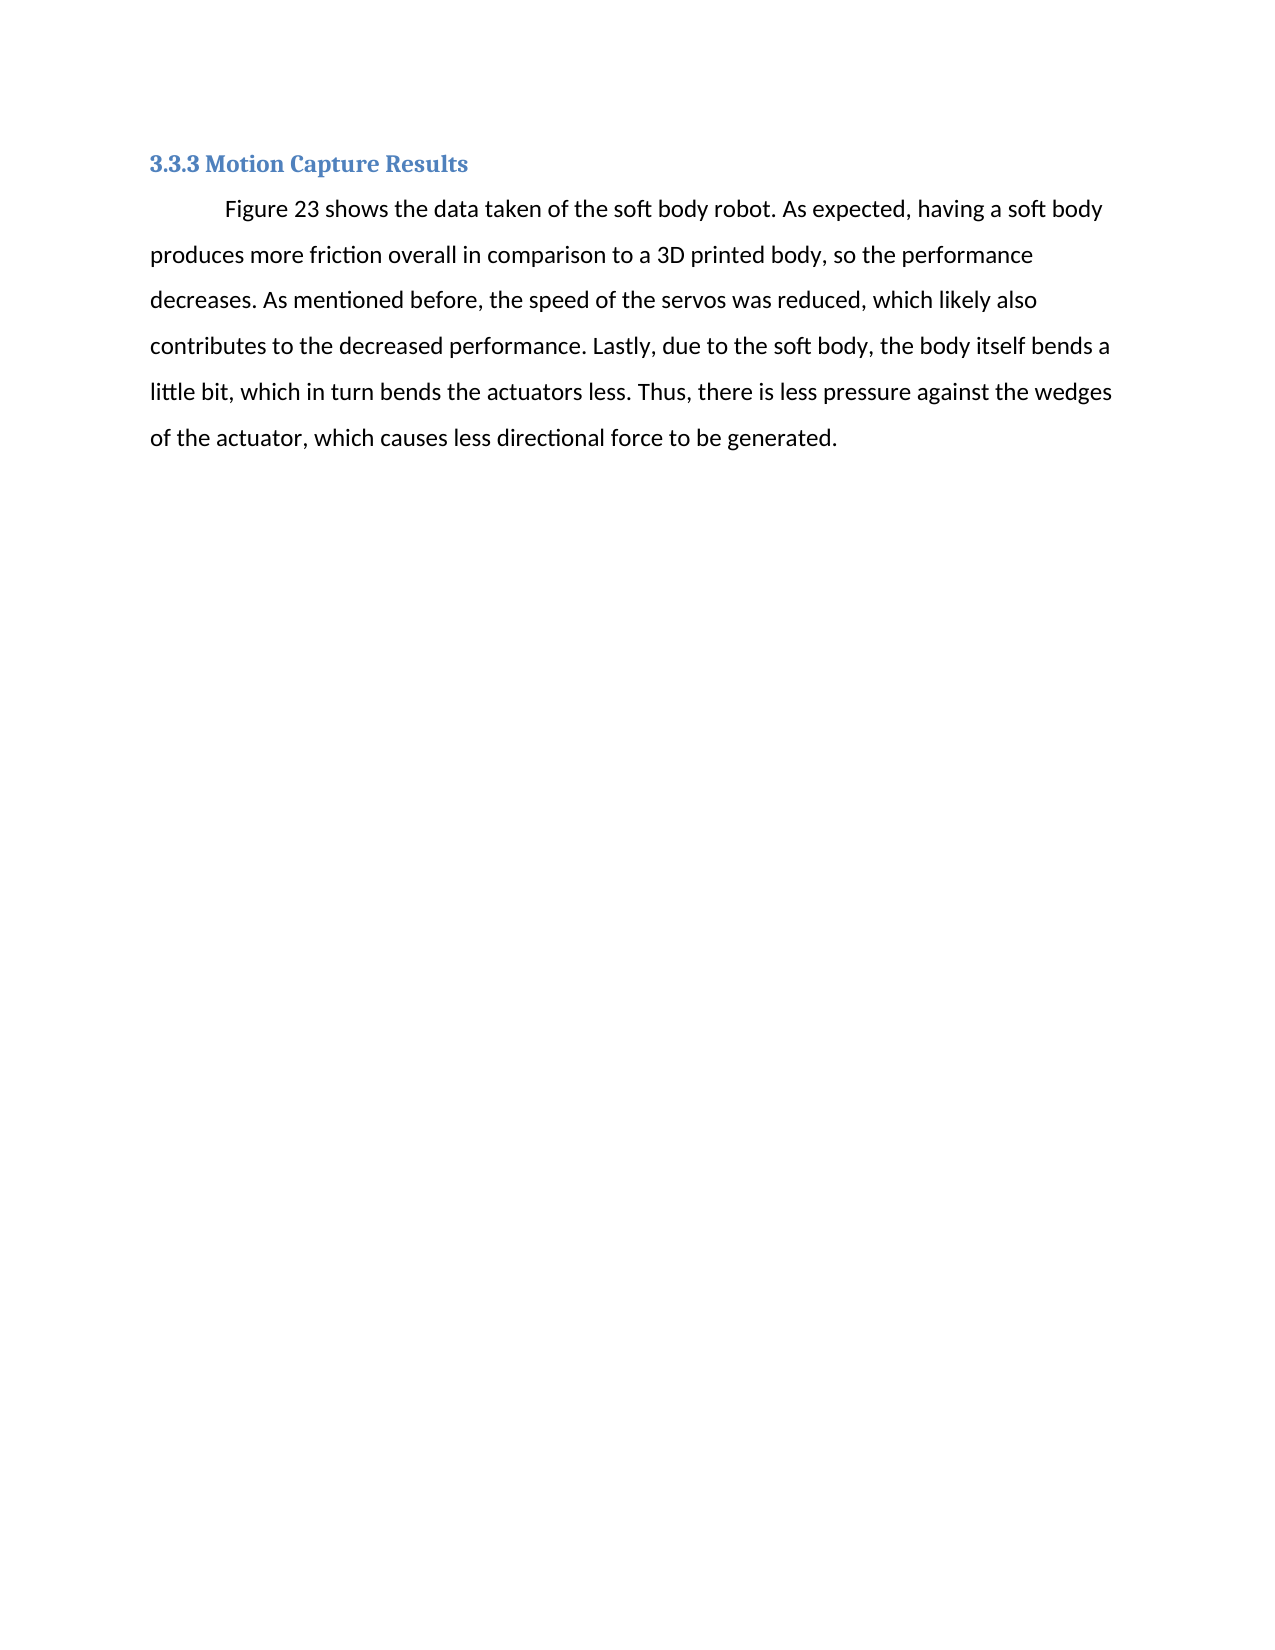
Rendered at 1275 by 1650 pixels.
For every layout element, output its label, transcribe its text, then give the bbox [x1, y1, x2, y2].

subtitle 3.3.3 Motion Capture Results [150, 150, 1125, 179]
text Figure 23 shows the data taken of the soft body robot. As expected, having a soft body produces more friction overall in comparison to a 3D printed body, so the performance decreases. As mentioned before, the speed of the servos was reduced, which likely also contributes to the decreased performance. Lastly, due to the soft body, the body itself bends a little bit, which in turn bends the actuators less. Thus, there is less pressure against the wedges of the actuator, which causes less directional force to be generated. [150, 193, 1125, 452]
